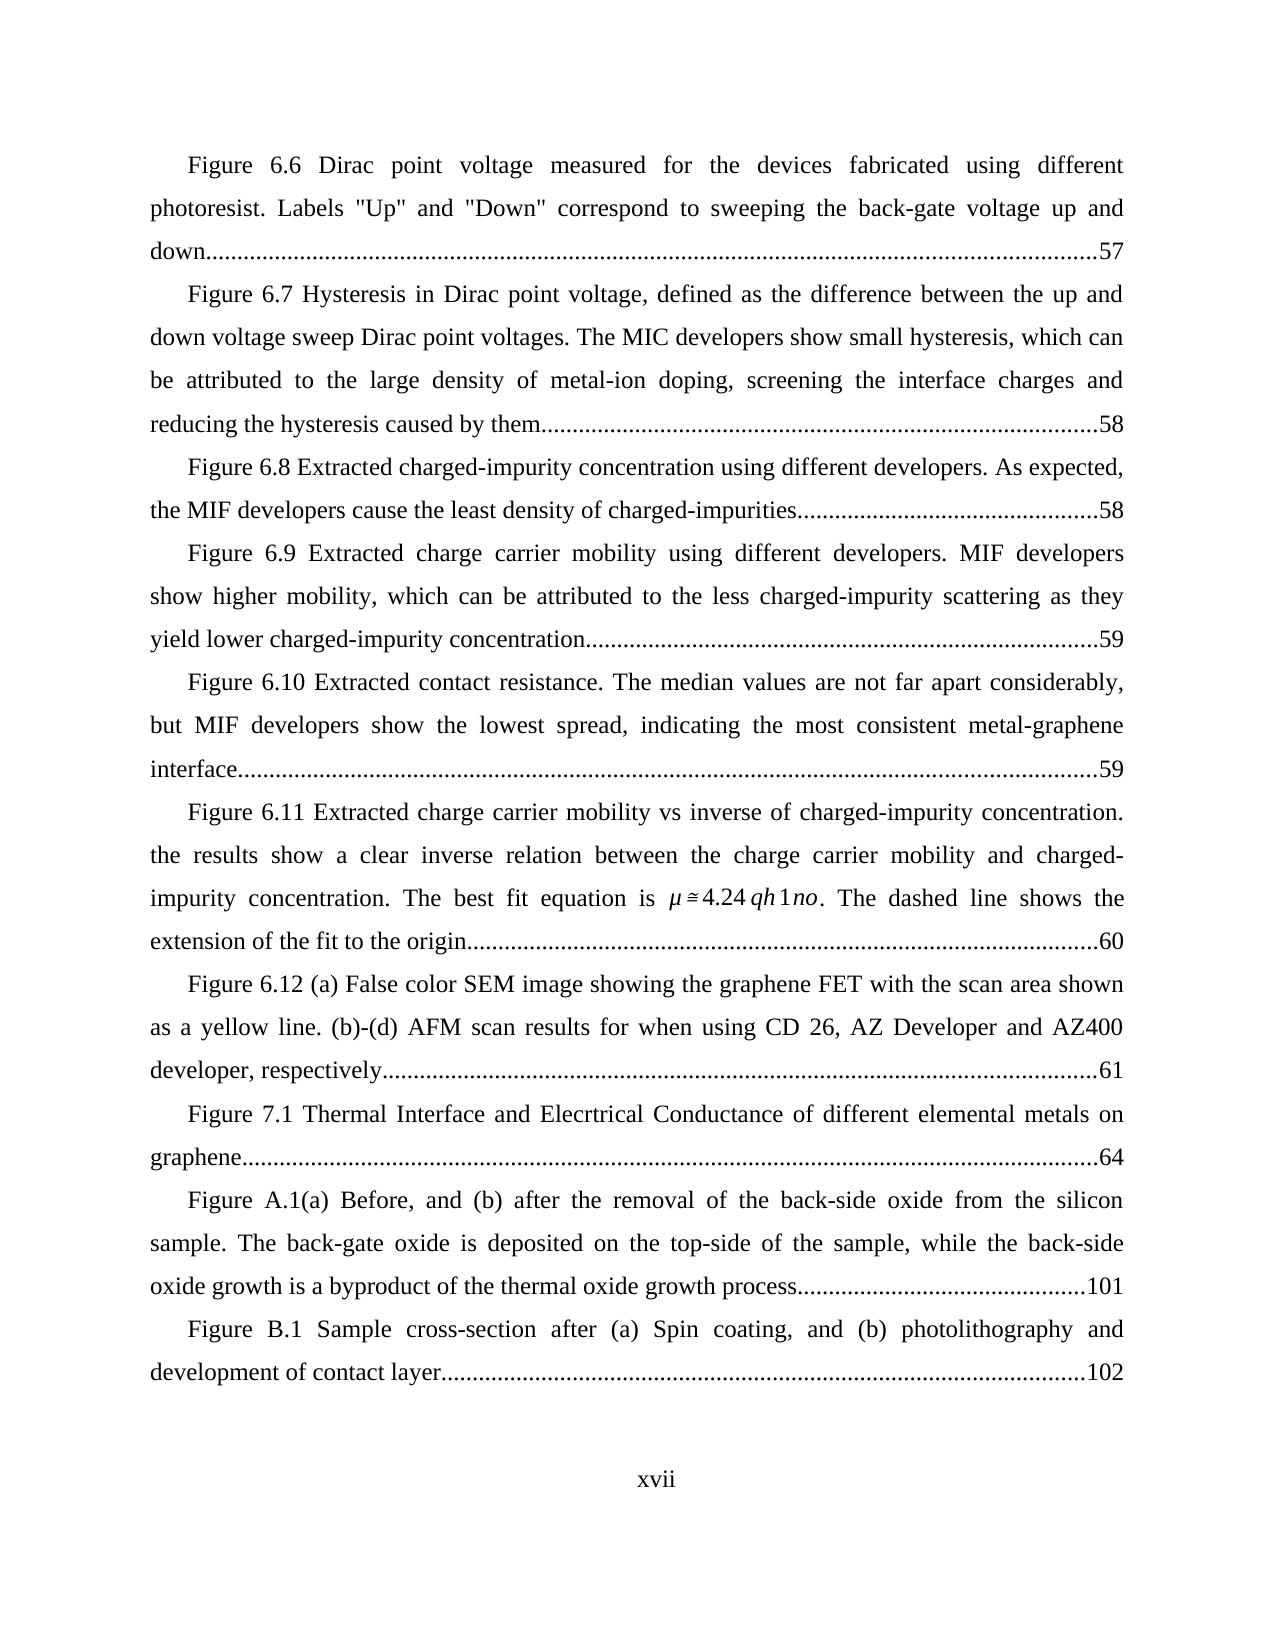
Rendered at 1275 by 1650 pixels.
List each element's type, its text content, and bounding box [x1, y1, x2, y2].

text Figure ‎6.10 Extracted contact resistance. The median values are not far apart considerably, but MIF developers show the lowest spread, indicating the most consistent metal-graphene interface. 59 [150, 667, 1125, 782]
text Figure ‎6.9 Extracted charge carrier mobility using different developers. MIF developers show higher mobility, which can be attributed to the less charged-impurity scattering as they yield lower charged-impurity concentration. 59 [150, 538, 1125, 653]
text Figure ‎B.1 Sample cross-section after (a) Spin coating, and (b) photolithography and development of contact layer. 102 [150, 1314, 1125, 1386]
text Figure ‎6.12 (a) False color SEM image showing the graphene FET with the scan area shown as a yellow line. (b)-(d) AFM scan results for when using CD 26, AZ Developer and AZ400 developer, respectively. 61 [150, 969, 1125, 1084]
text Figure ‎6.11 Extracted charge carrier mobility vs inverse of charged-impurity concentration. the results show a clear inverse relation between the charge carrier mobility and charged-impurity concentration. The best fit equation is . The dashed line shows the extension of the fit to the origin. 60 [150, 797, 1125, 955]
text Figure ‎7.1 Thermal Interface and Elecrtrical Conductance of different elemental metals on graphene. 64 [150, 1099, 1125, 1171]
text Figure ‎6.6 Dirac point voltage measured for the devices fabricated using different photoresist. Labels "Up" and "Down" correspond to sweeping the back-gate voltage up and down. 57 [150, 150, 1125, 265]
text Figure ‎A.1(a) Before, and (b) after the removal of the back-side oxide from the silicon sample. The back-gate oxide is deposited on the top-side of the sample, while the back-side oxide growth is a byproduct of the thermal oxide growth process. 101 [150, 1185, 1125, 1300]
text Figure ‎6.7 Hysteresis in Dirac point voltage, defined as the difference between the up and down voltage sweep Dirac point voltages. The MIC developers show small hysteresis, which can be attributed to the large density of metal-ion doping, screening the interface charges and reducing the hysteresis caused by them. 58 [150, 279, 1125, 437]
text Figure ‎6.8 Extracted charged-impurity concentration using different developers. As expected, the MIF developers cause the least density of charged-impurities. 58 [150, 452, 1125, 524]
